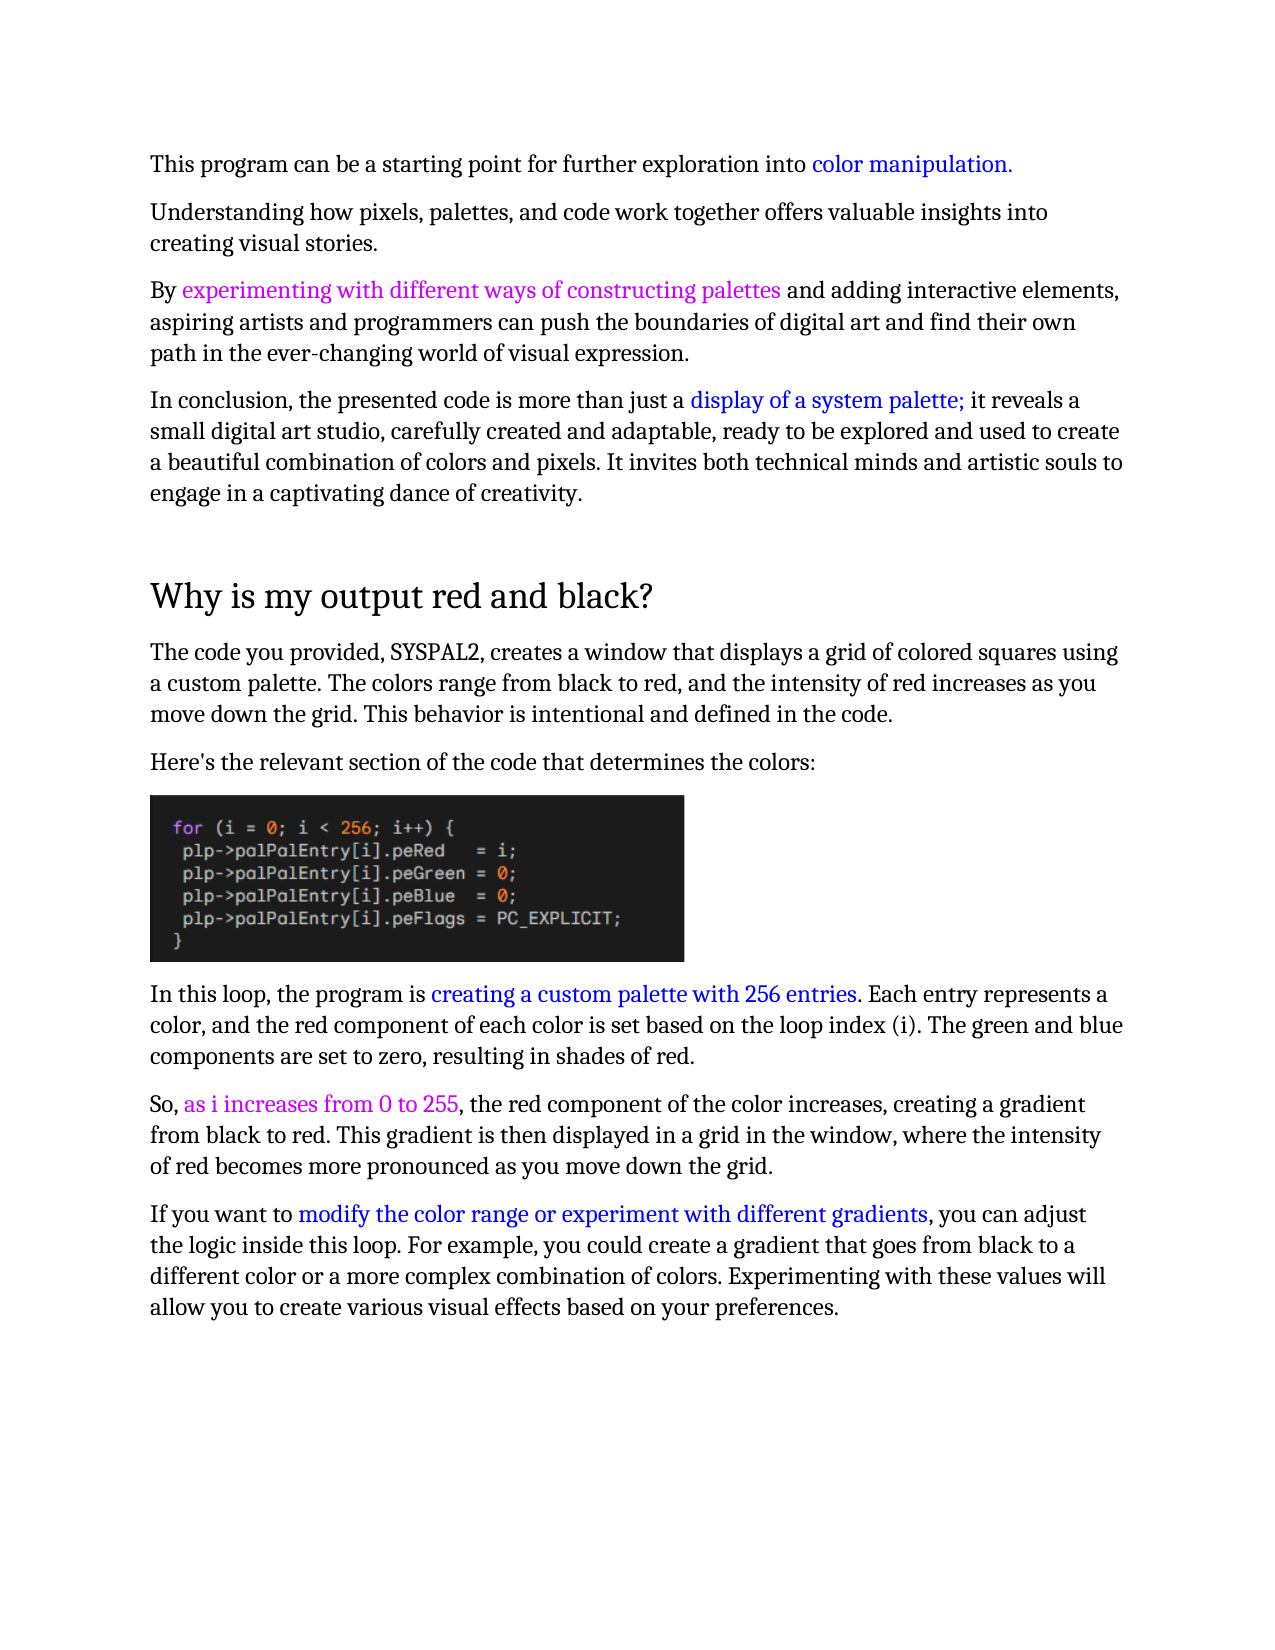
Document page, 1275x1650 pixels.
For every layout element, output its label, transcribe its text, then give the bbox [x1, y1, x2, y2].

text Here's the relevant section of the code that determines the colors: [150, 748, 1125, 777]
picture [150, 795, 685, 962]
text So, as i increases from 0 to 255, the red component of the color increases, creating a gradient from black to red. This gradient is then displayed in a grid in the window, where the intensity of red becomes more pronounced as you move down the grid. [150, 1090, 1125, 1181]
text By experimenting with different ways of constructing palettes and adding interactive elements, aspiring artists and programmers can push the boundaries of digital art and find their own path in the ever-changing world of visual expression. [150, 276, 1125, 367]
text In this loop, the program is creating a custom palette with 256 entries. Each entry represents a color, and the red component of each color is set based on the loop index (i). The green and blue components are set to zero, resulting in shades of red. [150, 980, 1125, 1071]
text If you want to modify the color range or experiment with different gradients, you can adjust the logic inside this loop. For example, you could create a gradient that goes from black to a different color or a more complex combination of colors. Experimenting with these values will allow you to create various visual effects based on your preferences. [150, 1200, 1125, 1322]
text Understanding how pixels, palettes, and code work together offers valuable insights into creating visual stories. [150, 198, 1125, 257]
text Why is my output red and black? [150, 575, 1125, 618]
text The code you provided, SYSPAL2, creates a window that displays a grid of colored squares using a custom palette. The colors range from black to red, and the intensity of red increases as you move down the grid. This behavior is intentional and defined in the code. [150, 638, 1125, 729]
text This program can be a starting point for further exploration into color manipulation. [150, 150, 1125, 179]
text In conclusion, the presented code is more than just a display of a system palette; it reveals a small digital art studio, carefully created and adaptable, ready to be explored and used to create a beautiful combination of colors and pixels. It invites both technical minds and artistic souls to engage in a captivating dance of creativity. [150, 386, 1125, 508]
